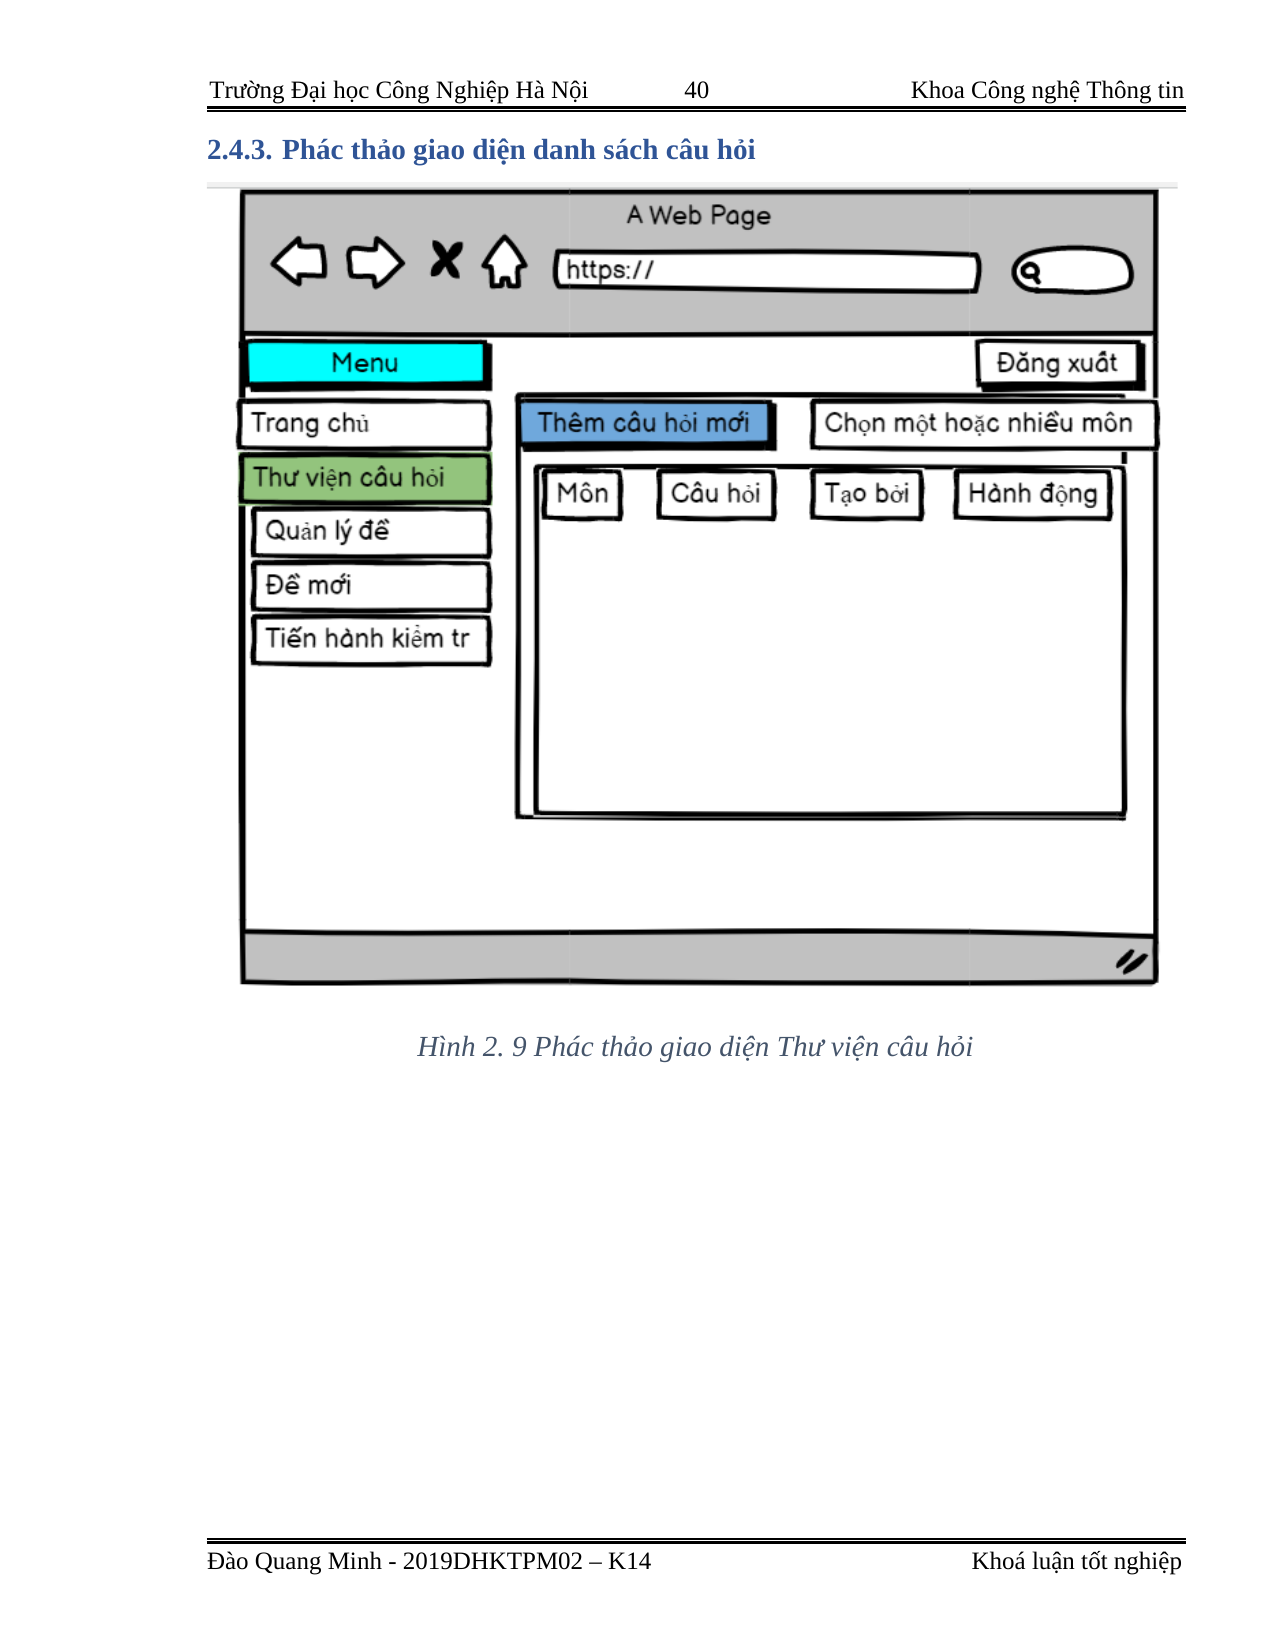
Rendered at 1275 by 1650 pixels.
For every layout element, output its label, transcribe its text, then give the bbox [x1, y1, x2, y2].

text Hình 2. 9 Phác thảo giao diện Thư viện câu hỏi [207, 1029, 1186, 1062]
subtitle Phác thảo giao diện danh sách câu hỏi [207, 132, 1186, 166]
picture [206, 182, 1178, 999]
